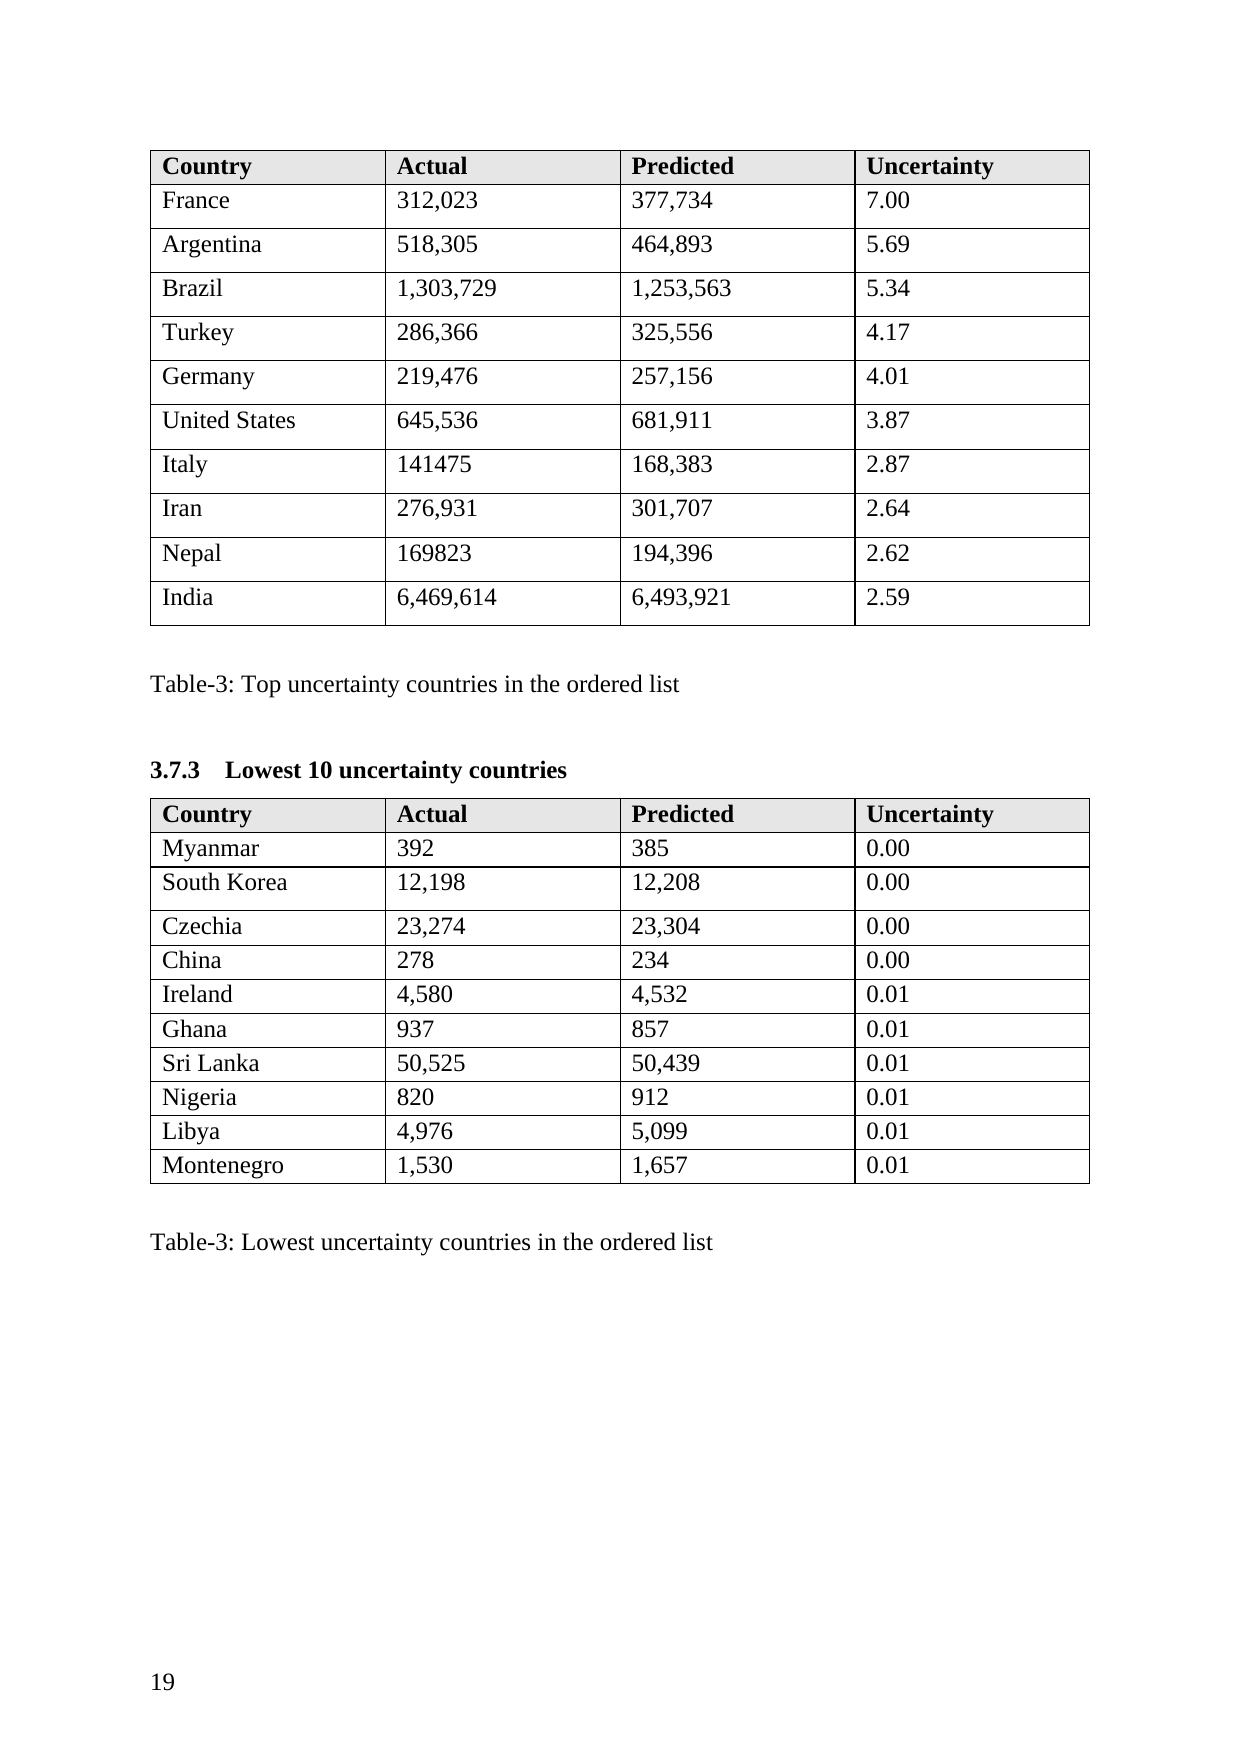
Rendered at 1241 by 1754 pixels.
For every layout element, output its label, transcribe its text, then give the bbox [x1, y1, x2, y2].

table_header Actual [386, 151, 620, 184]
table_cell 2.59 [856, 582, 1089, 625]
table_cell 937 [386, 1014, 620, 1047]
table_cell Argentina [151, 229, 385, 272]
table_cell Ghana [151, 1014, 385, 1047]
table_cell 4,976 [386, 1116, 620, 1149]
table_header Predicted [621, 151, 854, 184]
table_cell 12,198 [386, 868, 620, 910]
table_header Country [151, 151, 385, 184]
table_cell 0.01 [856, 1014, 1089, 1047]
table_cell 169823 [386, 538, 620, 581]
table_cell 50,525 [386, 1048, 620, 1081]
table_cell Montenegro [151, 1150, 385, 1183]
table_cell 257,156 [621, 361, 854, 404]
table_cell 3.87 [856, 405, 1089, 448]
table_cell 392 [386, 833, 620, 866]
table_cell 0.00 [856, 868, 1089, 910]
table_cell 194,396 [621, 538, 854, 581]
table_header Country [151, 799, 385, 832]
table_cell 0.00 [856, 911, 1089, 944]
table_cell Iran [151, 494, 385, 537]
table_cell India [151, 582, 385, 625]
table_cell 0.01 [856, 1150, 1089, 1183]
table_cell 1,253,563 [621, 273, 854, 316]
table_cell 5,099 [621, 1116, 854, 1149]
table_cell 464,893 [621, 229, 854, 272]
table_cell 23,274 [386, 911, 620, 944]
table_cell 6,469,614 [386, 582, 620, 625]
table_cell 50,439 [621, 1048, 854, 1081]
table_cell France [151, 185, 385, 228]
table_cell 645,536 [386, 405, 620, 448]
table_header Uncertainty [856, 799, 1089, 832]
table_cell 6,493,921 [621, 582, 854, 625]
table_cell 4,532 [621, 980, 854, 1013]
table_cell Brazil [151, 273, 385, 316]
table_cell 312,023 [386, 185, 620, 228]
table_cell 5.69 [856, 229, 1089, 272]
table_cell 857 [621, 1014, 854, 1047]
table_cell Nepal [151, 538, 385, 581]
table_cell 0.01 [856, 980, 1089, 1013]
table_cell 219,476 [386, 361, 620, 404]
table_cell 278 [386, 946, 620, 978]
table_cell 4,580 [386, 980, 620, 1013]
text Table-3: Top uncertainty countries in the ordered list [150, 626, 1090, 698]
table_cell 377,734 [621, 185, 854, 228]
table_cell 23,304 [621, 911, 854, 944]
table_cell 0.01 [856, 1082, 1089, 1115]
table_cell South Korea [151, 868, 385, 910]
table_cell 2.62 [856, 538, 1089, 581]
table_cell 234 [621, 946, 854, 978]
table_cell 12,208 [621, 868, 854, 910]
table_cell 0.00 [856, 833, 1089, 866]
table_cell United States [151, 405, 385, 448]
table_cell 2.64 [856, 494, 1089, 537]
table_cell 286,366 [386, 317, 620, 360]
table_cell 7.00 [856, 185, 1089, 228]
table_cell 4.01 [856, 361, 1089, 404]
table_cell China [151, 946, 385, 978]
table_cell 0.00 [856, 946, 1089, 978]
table_cell Libya [151, 1116, 385, 1149]
table_cell 1,530 [386, 1150, 620, 1183]
table_cell Italy [151, 450, 385, 492]
table_cell 820 [386, 1082, 620, 1115]
table_cell Sri Lanka [151, 1048, 385, 1081]
table_cell 681,911 [621, 405, 854, 448]
text 3.7.3 Lowest 10 uncertainty countries [150, 755, 1090, 784]
table_cell 518,305 [386, 229, 620, 272]
table_header Uncertainty [856, 151, 1089, 184]
table_header Actual [386, 799, 620, 832]
table_cell 0.01 [856, 1116, 1089, 1149]
table_cell Turkey [151, 317, 385, 360]
table_cell 2.87 [856, 450, 1089, 492]
table_cell Ireland [151, 980, 385, 1013]
table_cell Germany [151, 361, 385, 404]
table_header Predicted [621, 799, 854, 832]
table_cell 5.34 [856, 273, 1089, 316]
table_cell 1,303,729 [386, 273, 620, 316]
table_cell 0.01 [856, 1048, 1089, 1081]
table_cell Czechia [151, 911, 385, 944]
table_cell 141475 [386, 450, 620, 492]
table_cell 385 [621, 833, 854, 866]
table_cell 325,556 [621, 317, 854, 360]
table_cell Myanmar [151, 833, 385, 866]
text Table-3: Lowest uncertainty countries in the ordered list [150, 1227, 1090, 1256]
table_cell 301,707 [621, 494, 854, 537]
table_cell 276,931 [386, 494, 620, 537]
table_cell Nigeria [151, 1082, 385, 1115]
table_cell 168,383 [621, 450, 854, 492]
table_cell 4.17 [856, 317, 1089, 360]
table_cell 1,657 [621, 1150, 854, 1183]
table_cell 912 [621, 1082, 854, 1115]
